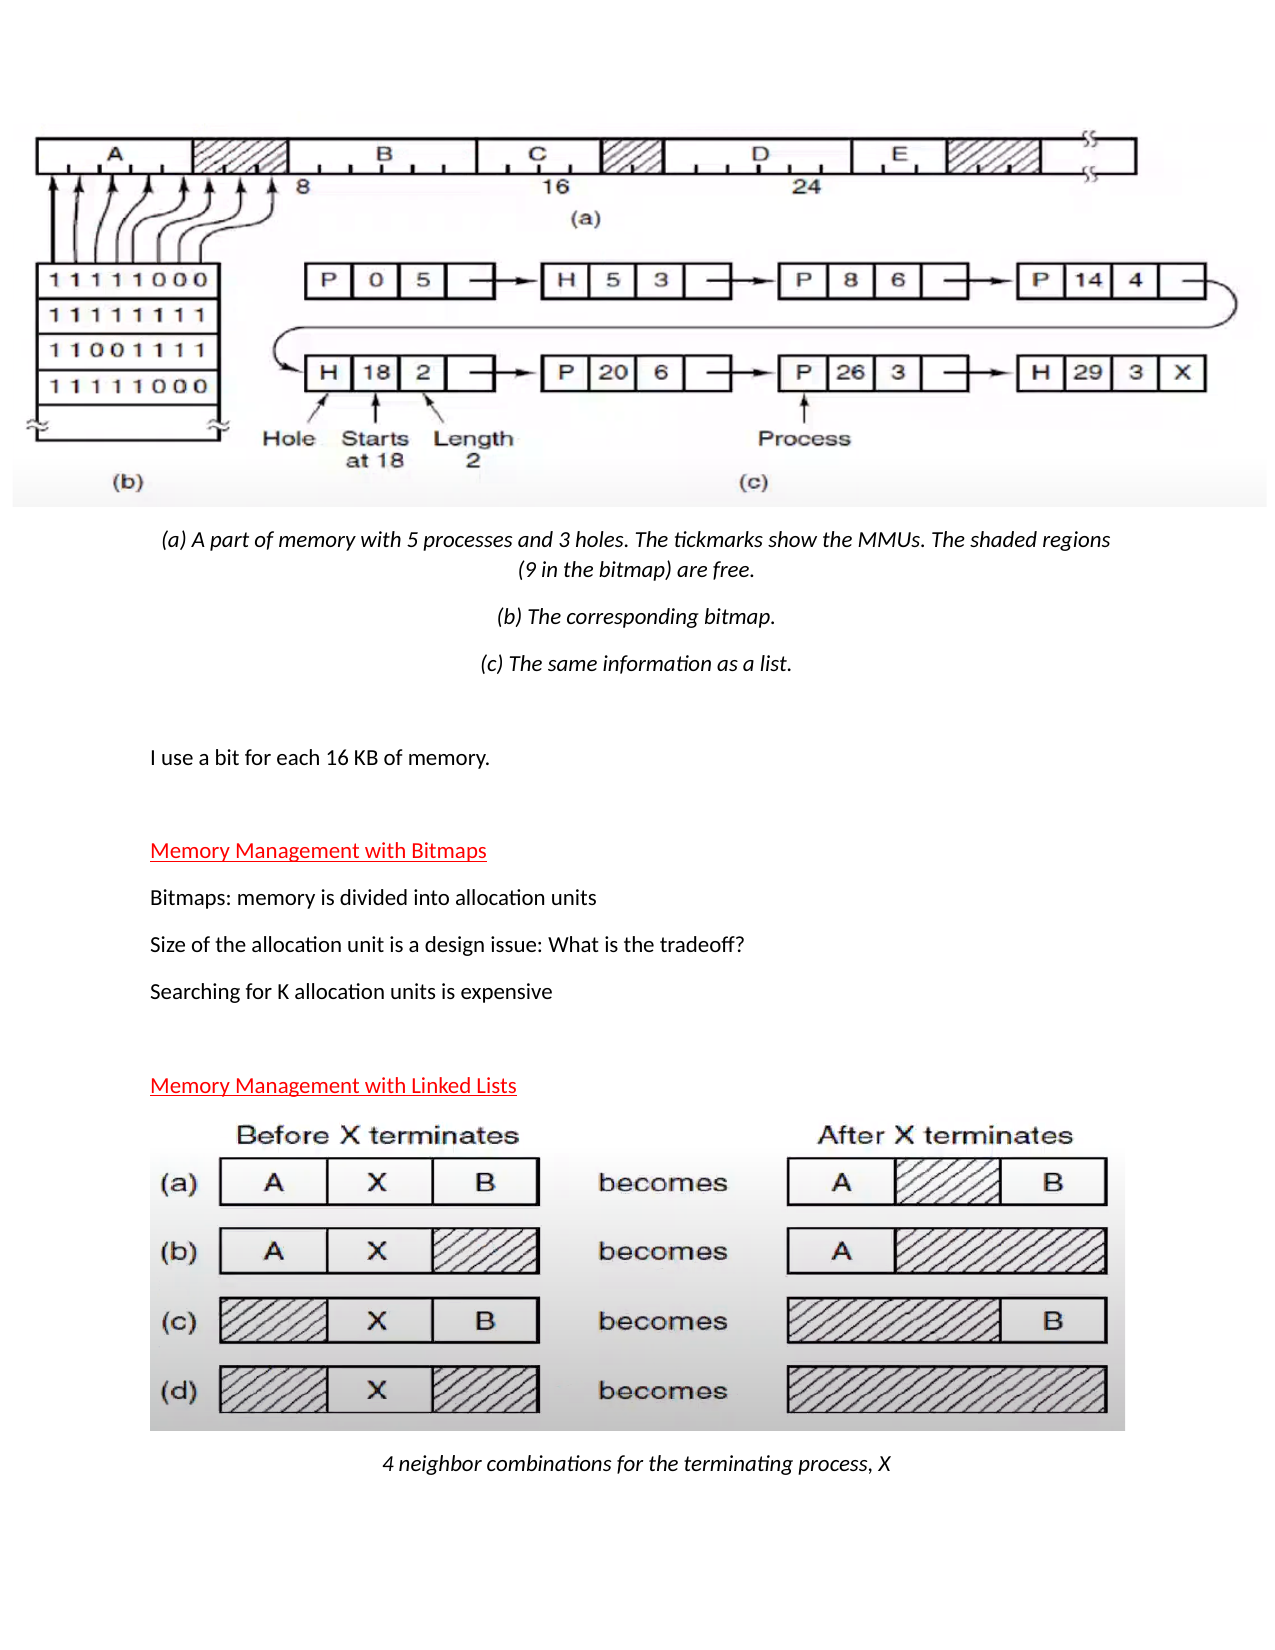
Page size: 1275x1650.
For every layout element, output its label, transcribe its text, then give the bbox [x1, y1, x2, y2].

text Memory Management with Linked Lists [150, 1071, 1125, 1099]
text Memory Management with Bitmaps [150, 836, 1125, 864]
picture [12, 111, 1267, 507]
text (a) A part of memory with 5 processes and 3 holes. The tickmarks show the MMUs. The shaded regions (9 in the bitmap) are free. [150, 525, 1125, 583]
text I use a bit for each 16 KB of memory. [150, 743, 1125, 771]
text Bitmaps: memory is divided into allocation units [150, 883, 1125, 911]
text (c) The same information as a list. [150, 649, 1125, 677]
text (b) The corresponding bitmap. [150, 602, 1125, 630]
text Searching for K allocation units is expensive [150, 977, 1125, 1005]
text Size of the allocation unit is a design issue: What is the tradeoff? [150, 930, 1125, 958]
picture [150, 1117, 1125, 1431]
text 4 neighbor combinations for the terminating process, X [150, 1449, 1125, 1478]
